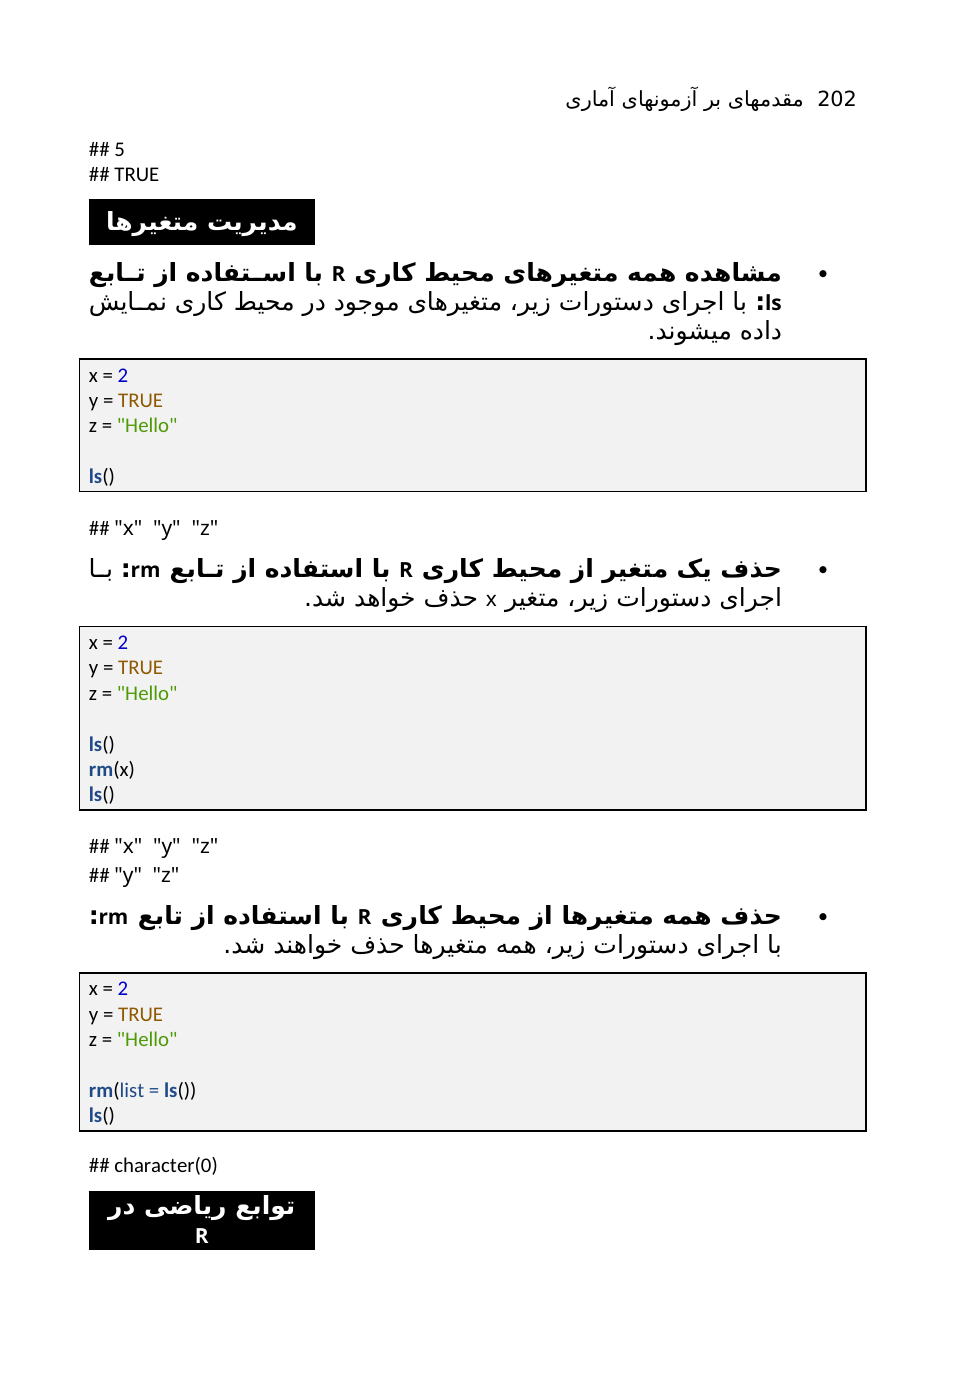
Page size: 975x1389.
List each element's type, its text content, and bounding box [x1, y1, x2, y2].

text x = 2 y = TRUE z = "Hello" rm(list = ls()) ls() [80, 974, 865, 1130]
text ## character(0) [89, 1153, 857, 1178]
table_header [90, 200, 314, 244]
text x = 2 y = TRUE z = "Hello" ls() [80, 360, 865, 491]
list حذف همه متغیرها از محیط کاری R با استفاده از تابع rm: با اجرای دستورات زیر، همه متغیرها حذف خواهند شد. [89, 901, 819, 959]
text x = 2 y = TRUE z = "Hello" ls() rm(x) ls() [80, 627, 865, 809]
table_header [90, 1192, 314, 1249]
text ## 5 ## TRUE [89, 136, 857, 187]
text ## "x" "y" "z" [89, 513, 857, 542]
text ## "x" "y" "z" ## "y" "z" [89, 832, 857, 888]
list مشاهده همه متغیرهای محیط کاری R با استفاده از تابع ls: با اجرای دستورات زیر، متغیرهای موجود در محیط کاری نمایش داده می‏شوند. [89, 258, 819, 346]
list حذف یک متغیر از محیط کاری R با استفاده از تابع rm: با اجرای دستورات زیر، متغیر x حذف خواهد شد. [89, 554, 819, 613]
